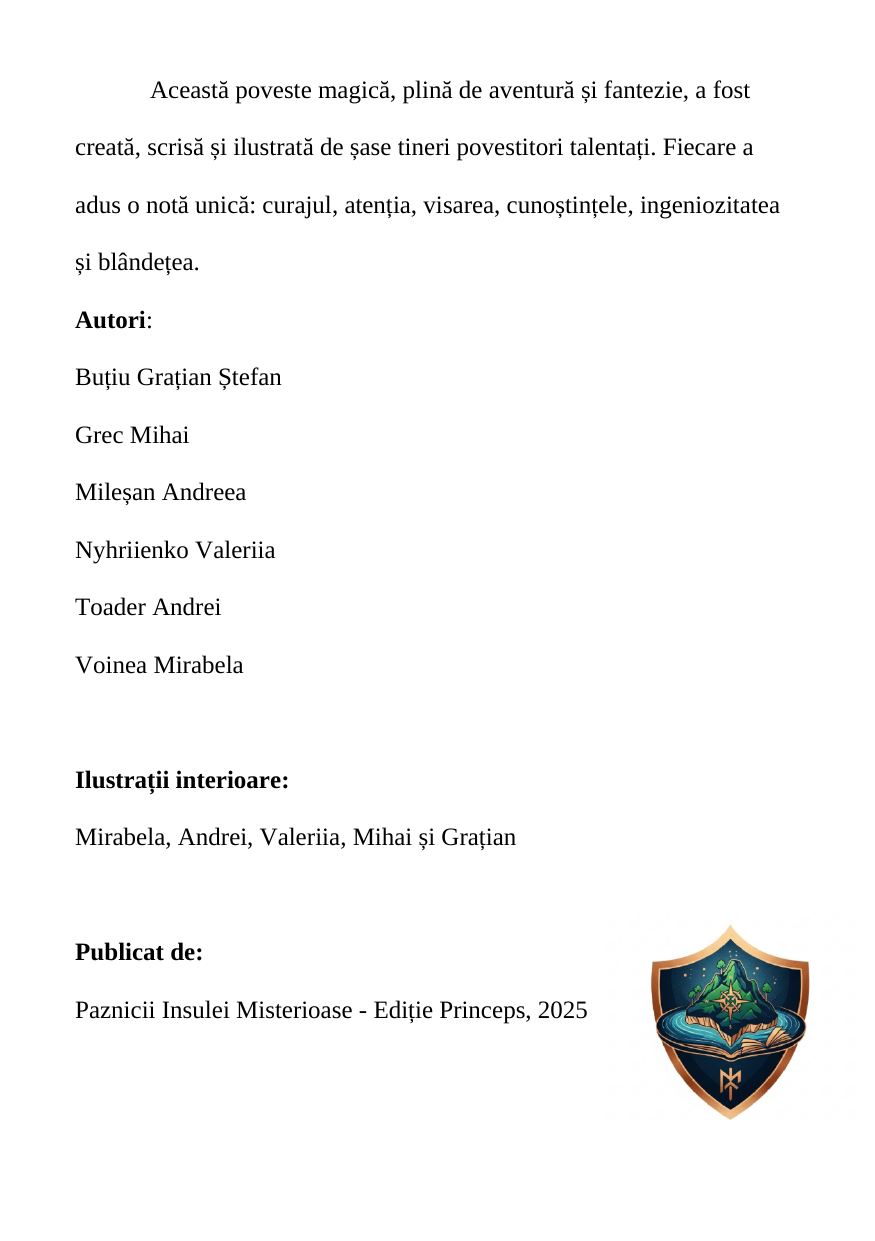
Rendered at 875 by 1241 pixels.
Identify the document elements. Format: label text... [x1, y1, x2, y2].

text Toader Andrei [75, 592, 799, 621]
text Publicat de: [75, 937, 605, 966]
text Mileșan Andreea [75, 477, 799, 506]
text Paznicii Insulei Misterioase - Ediție Princeps, 2025 [75, 995, 605, 1077]
text Voinea Mirabela [75, 650, 799, 679]
picture [605, 902, 858, 1127]
text Buțiu Grațian Ștefan [75, 362, 799, 391]
text Ilustrații interioare: [75, 765, 799, 794]
text Mirabela, Andrei, Valeriia, Mihai și Grațian [75, 822, 799, 851]
text Autori: [75, 305, 799, 334]
text Nyhriienko Valeriia [75, 535, 799, 564]
text Această poveste magică, plină de aventură și fantezie, a fost creată, scrisă și ilustrată de șase tineri povestitori talentați. Fiecare a adus o notă unică: curajul, atenția, visarea, cunoștințele, ingeniozitatea și blândețea. [75, 75, 799, 276]
text Grec Mihai [75, 420, 799, 449]
